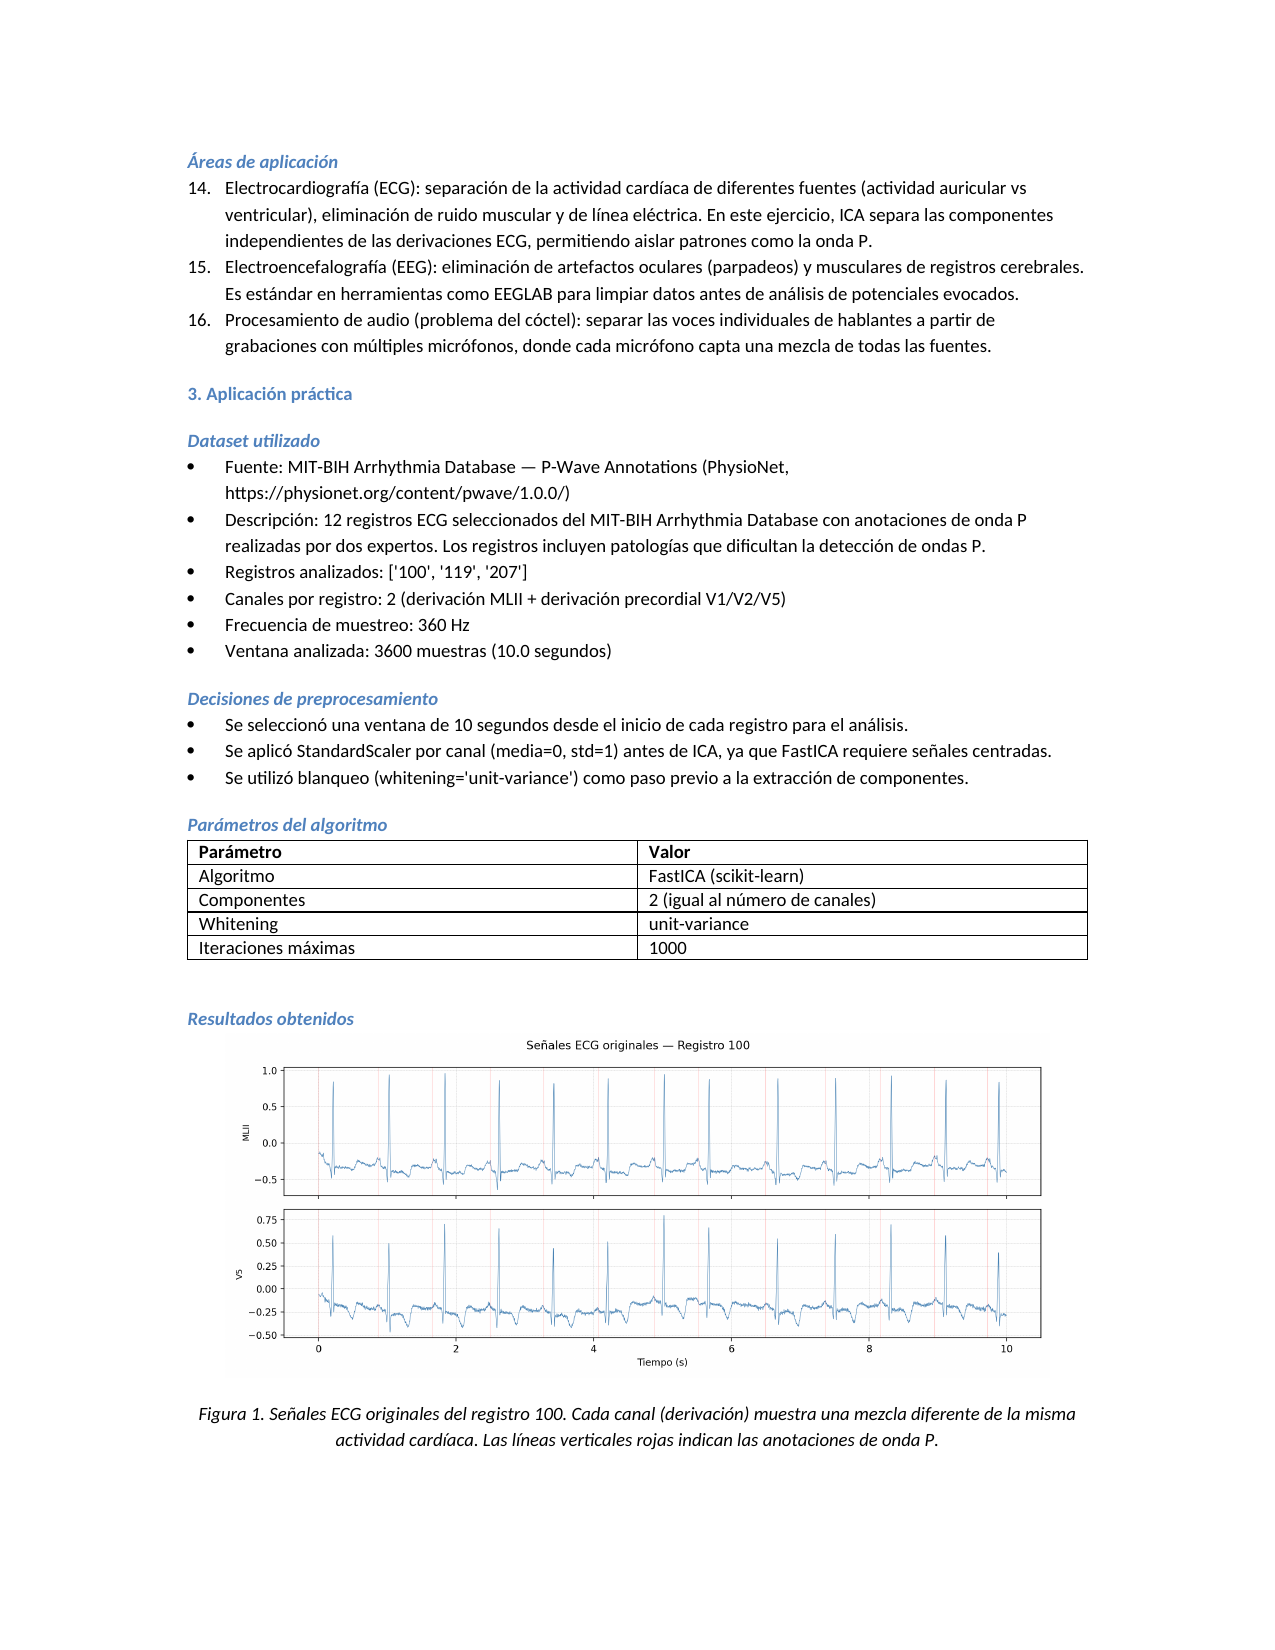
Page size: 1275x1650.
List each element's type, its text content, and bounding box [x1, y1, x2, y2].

list Se utilizó blanqueo (whitening='unit-variance') como paso previo a la extracción de componentes. [187, 766, 1087, 789]
subtitle 3. Aplicación práctica [187, 382, 1087, 404]
text Figura 1. Señales ECG originales del registro 100. Cada canal (derivación) muestra una mezcla diferente de la misma actividad cardíaca. Las líneas verticales rojas indican las anotaciones de onda P. [187, 1402, 1087, 1451]
table_header Parámetro [188, 841, 637, 863]
list Descripción: 12 registros ECG seleccionados del MIT-BIH Arrhythmia Database con anotaciones de onda P realizadas por dos expertos. Los registros incluyen patologías que dificultan la detección de ondas P. [187, 508, 1087, 557]
picture [225, 1033, 1050, 1378]
list Ventana analizada: 3600 muestras (10.0 segundos) [187, 640, 1087, 663]
table_header Valor [638, 841, 1087, 863]
list Se aplicó StandardScaler por canal (media=0, std=1) antes de ICA, ya que FastICA requiere señales centradas. [187, 739, 1087, 762]
table_cell Componentes [188, 889, 637, 911]
table_cell Algoritmo [188, 865, 637, 887]
subtitle Resultados obtenidos [187, 1007, 1087, 1030]
list Registros analizados: ['100', '119', '207'] [187, 561, 1087, 583]
table_cell Whitening [188, 913, 637, 935]
list Procesamiento de audio (problema del cóctel): separar las voces individuales de hablantes a partir de grabaciones con múltiples micrófonos, donde cada micrófono capta una mezcla de todas las fuentes. [187, 308, 1087, 357]
table_cell FastICA (scikit-learn) [638, 865, 1087, 887]
list Fuente: MIT-BIH Arrhythmia Database — P-Wave Annotations (PhysioNet, https://physionet.org/content/pwave/1.0.0/) [187, 455, 1087, 504]
table_cell Iteraciones máximas [188, 936, 637, 959]
table_cell unit-variance [638, 913, 1087, 935]
list Frecuencia de muestreo: 360 Hz [187, 613, 1087, 636]
subtitle Dataset utilizado [187, 429, 1087, 452]
table_cell 1000 [638, 936, 1087, 959]
subtitle Decisiones de preprocesamiento [187, 687, 1087, 710]
subtitle Áreas de aplicación [187, 150, 1087, 173]
list Se seleccionó una ventana de 10 segundos desde el inicio de cada registro para el análisis. [187, 713, 1087, 736]
list Canales por registro: 2 (derivación MLII + derivación precordial V1/V2/V5) [187, 587, 1087, 610]
subtitle Parámetros del algoritmo [187, 813, 1087, 836]
list Electroencefalografía (EEG): eliminación de artefactos oculares (parpadeos) y musculares de registros cerebrales. Es estándar en herramientas como EEGLAB para limpiar datos antes de análisis de potenciales evocados. [187, 255, 1087, 305]
list Electrocardiografía (ECG): separación de la actividad cardíaca de diferentes fuentes (actividad auricular vs ventricular), eliminación de ruido muscular y de línea eléctrica. En este ejercicio, ICA separa las componentes independientes de las derivaciones ECG, permitiendo aislar patrones como la onda P. [187, 176, 1087, 252]
table_cell 2 (igual al número de canales) [638, 889, 1087, 911]
